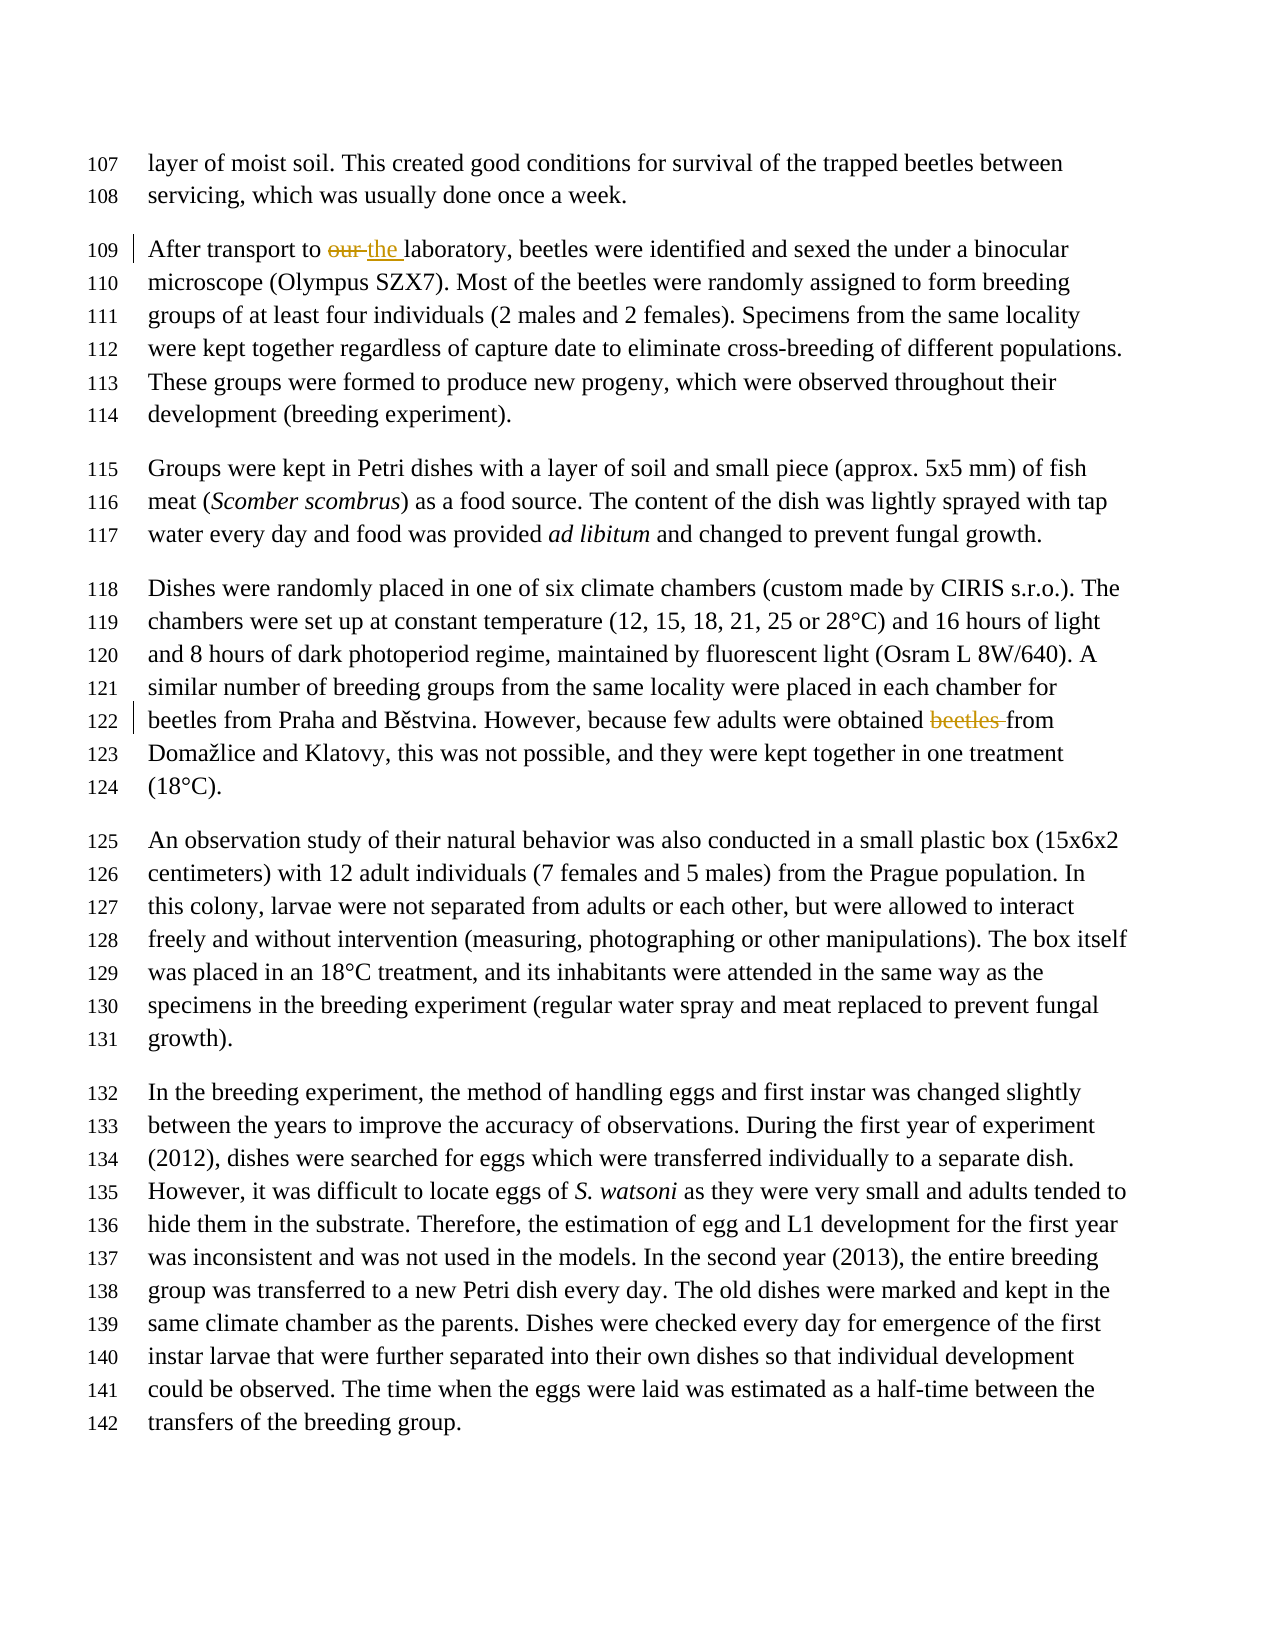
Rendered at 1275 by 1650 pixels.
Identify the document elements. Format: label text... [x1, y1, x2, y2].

text Dishes were randomly placed in one of six climate chambers (custom made by CIRIS s.r.o.). The chambers were set up at constant temperature (12, 15, 18, 21, 25 or 28°C) and 16 hours of light and 8 hours of dark photoperiod regime, maintained by fluorescent light (Osram L 8W/640). A similar number of breeding groups from the same locality were placed in each chamber for beetles from Praha and Běstvina. However, because few adults were obtained from Domažlice and Klatovy, this was not possible, and they were kept together in one treatment (18°C). [148, 573, 1127, 800]
text An observation study of their natural behavior was also conducted in a small plastic box (15x6x2 centimeters) with 12 adult individuals (7 females and 5 males) from the Prague population. In this colony, larvae were not separated from adults or each other, but were allowed to interact freely and without intervention (measuring, photographing or other manipulations). The box itself was placed in an 18°C treatment, and its inhabitants were attended in the same way as the specimens in the breeding experiment (regular water spray and meat replaced to prevent fungal growth). [148, 825, 1127, 1052]
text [148, 148, 1127, 209]
text Groups were kept in Petri dishes with a layer of soil and small piece (approx. 5x5 mm) of fish meat (Scomber scombrus) as a food source. The content of the dish was lightly sprayed with tap water every day and food was provided ad libitum and changed to prevent fungal growth. [148, 453, 1127, 548]
text After transport to laboratory, beetles were identified and sexed the under a binocular microscope (Olympus SZX7). Most of the beetles were randomly assigned to form breeding groups of at least four individuals (2 males and 2 females). Specimens from the same locality were kept together regardless of capture date to eliminate cross-breeding of different populations. These groups were formed to produce new progeny, which were observed throughout their development (breeding experiment). [148, 234, 1127, 428]
text In the breeding experiment, the method of handling eggs and first instar was changed slightly between the years to improve the accuracy of observations. During the first year of experiment (2012), dishes were searched for eggs which were transferred individually to a separate dish. However, it was difficult to locate eggs of S. watsoni as they were very small and adults tended to hide them in the substrate. Therefore, the estimation of egg and L1 development for the first year was inconsistent and was not used in the models. In the second year (2013), the entire breeding group was transferred to a new Petri dish every day. The old dishes were marked and kept in the same climate chamber as the parents. Dishes were checked every day for emergence of the first instar larvae that were further separated into their own dishes so that individual development could be observed. The time when the eggs were laid was estimated as a half-time between the transfers of the breeding group. [148, 1077, 1127, 1436]
